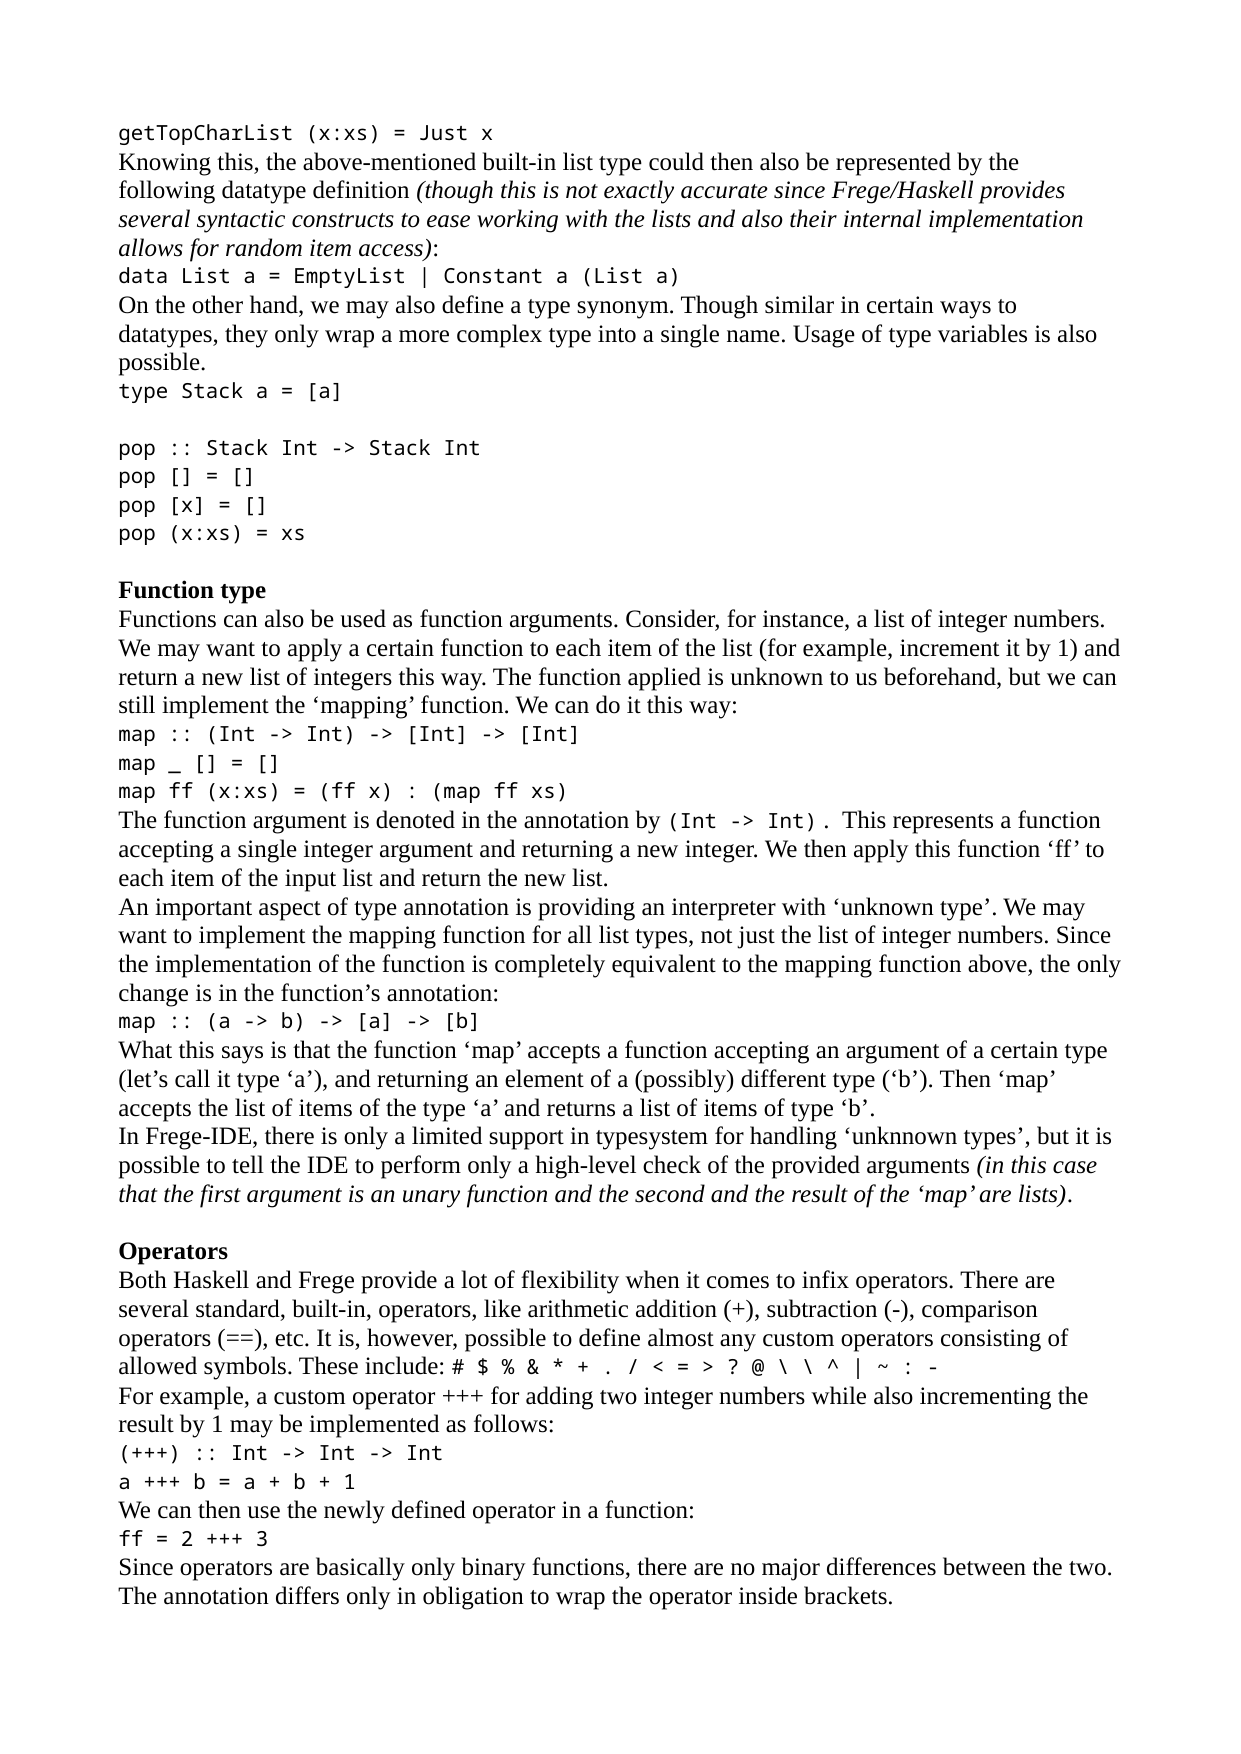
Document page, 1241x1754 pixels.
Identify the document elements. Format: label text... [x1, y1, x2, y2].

text ff = 2 +++ 3 [118, 1524, 1122, 1552]
text Functions can also be used as function arguments. Consider, for instance, a list of integer numbers. We may want to apply a certain function to each item of the list (for example, increment it by 1) and return a new list of integers this way. The function applied is unknown to us beforehand, but we can still implement the ‘mapping’ function. We can do it this way: [118, 604, 1122, 719]
text (+++) :: Int -> Int -> Int [118, 1438, 1122, 1467]
text Operators [118, 1236, 1122, 1265]
text We can then use the newly defined operator in a function: [118, 1495, 1122, 1524]
text pop (x:xs) = xs [118, 518, 1122, 547]
text getTopCharList (x:xs) = Just x [118, 118, 1122, 147]
text In Frege-IDE, there is only a limited support in typesystem for handling ‘unknnown types’, but it is possible to tell the IDE to perform only a high-level check of the provided arguments (in this case that the first argument is an unary function and the second and the result of the ‘map’ are lists). [118, 1121, 1122, 1208]
text The function argument is denoted in the annotation by (Int -> Int) . This represents a function accepting a single integer argument and returning a new integer. We then apply this function ‘ff’ to each item of the input list and return the new list. [118, 805, 1122, 892]
text Function type [118, 576, 1122, 604]
text For example, a custom operator +++ for adding two integer numbers while also incrementing the result by 1 may be implemented as follows: [118, 1381, 1122, 1438]
text pop [] = [] [118, 462, 1122, 490]
text Both Haskell and Frege provide a lot of flexibility when it comes to infix operators. There are several standard, built-in, operators, like arithmetic addition (+), subtraction (-), comparison operators (==), etc. It is, however, possible to define almost any custom operators consisting of allowed symbols. These include: # $ % & * + . / < = > ? @ \ \ ^ | ~ : - [118, 1265, 1122, 1381]
text map ff (x:xs) = (ff x) : (map ff xs) [118, 776, 1122, 805]
text map _ [] = [] [118, 748, 1122, 776]
text An important aspect of type annotation is providing an interpreter with ‘unknown type’. We may want to implement the mapping function for all list types, not just the list of integer numbers. Since the implementation of the function is completely equivalent to the mapping function above, the only change is in the function’s annotation: [118, 892, 1122, 1007]
text data List a = EmptyList | Constant a (List a) [118, 262, 1122, 290]
text pop [x] = [] [118, 490, 1122, 518]
text On the other hand, we may also define a type synonym. Though similar in certain ways to datatypes, they only wrap a more complex type into a single name. Usage of type variables is also possible. [118, 290, 1122, 376]
text Since operators are basically only binary functions, there are no major differences between the two. The annotation differs only in obligation to wrap the operator inside brackets. [118, 1552, 1122, 1610]
text pop :: Stack Int -> Stack Int [118, 433, 1122, 462]
text map :: (Int -> Int) -> [Int] -> [Int] [118, 719, 1122, 748]
text Knowing this, the above-mentioned built-in list type could then also be represented by the following datatype definition (though this is not exactly accurate since Frege/Haskell provides several syntactic constructs to ease working with the lists and also their internal implementation allows for random item access): [118, 147, 1122, 262]
text map :: (a -> b) -> [a] -> [b] [118, 1007, 1122, 1035]
text type Stack a = [a] [118, 376, 1122, 405]
text What this says is that the function ‘map’ accepts a function accepting an argument of a certain type (let’s call it type ‘a’), and returning an element of a (possibly) different type (‘b’). Then ‘map’ accepts the list of items of the type ‘a’ and returns a list of items of type ‘b’. [118, 1035, 1122, 1121]
text a +++ b = a + b + 1 [118, 1467, 1122, 1495]
